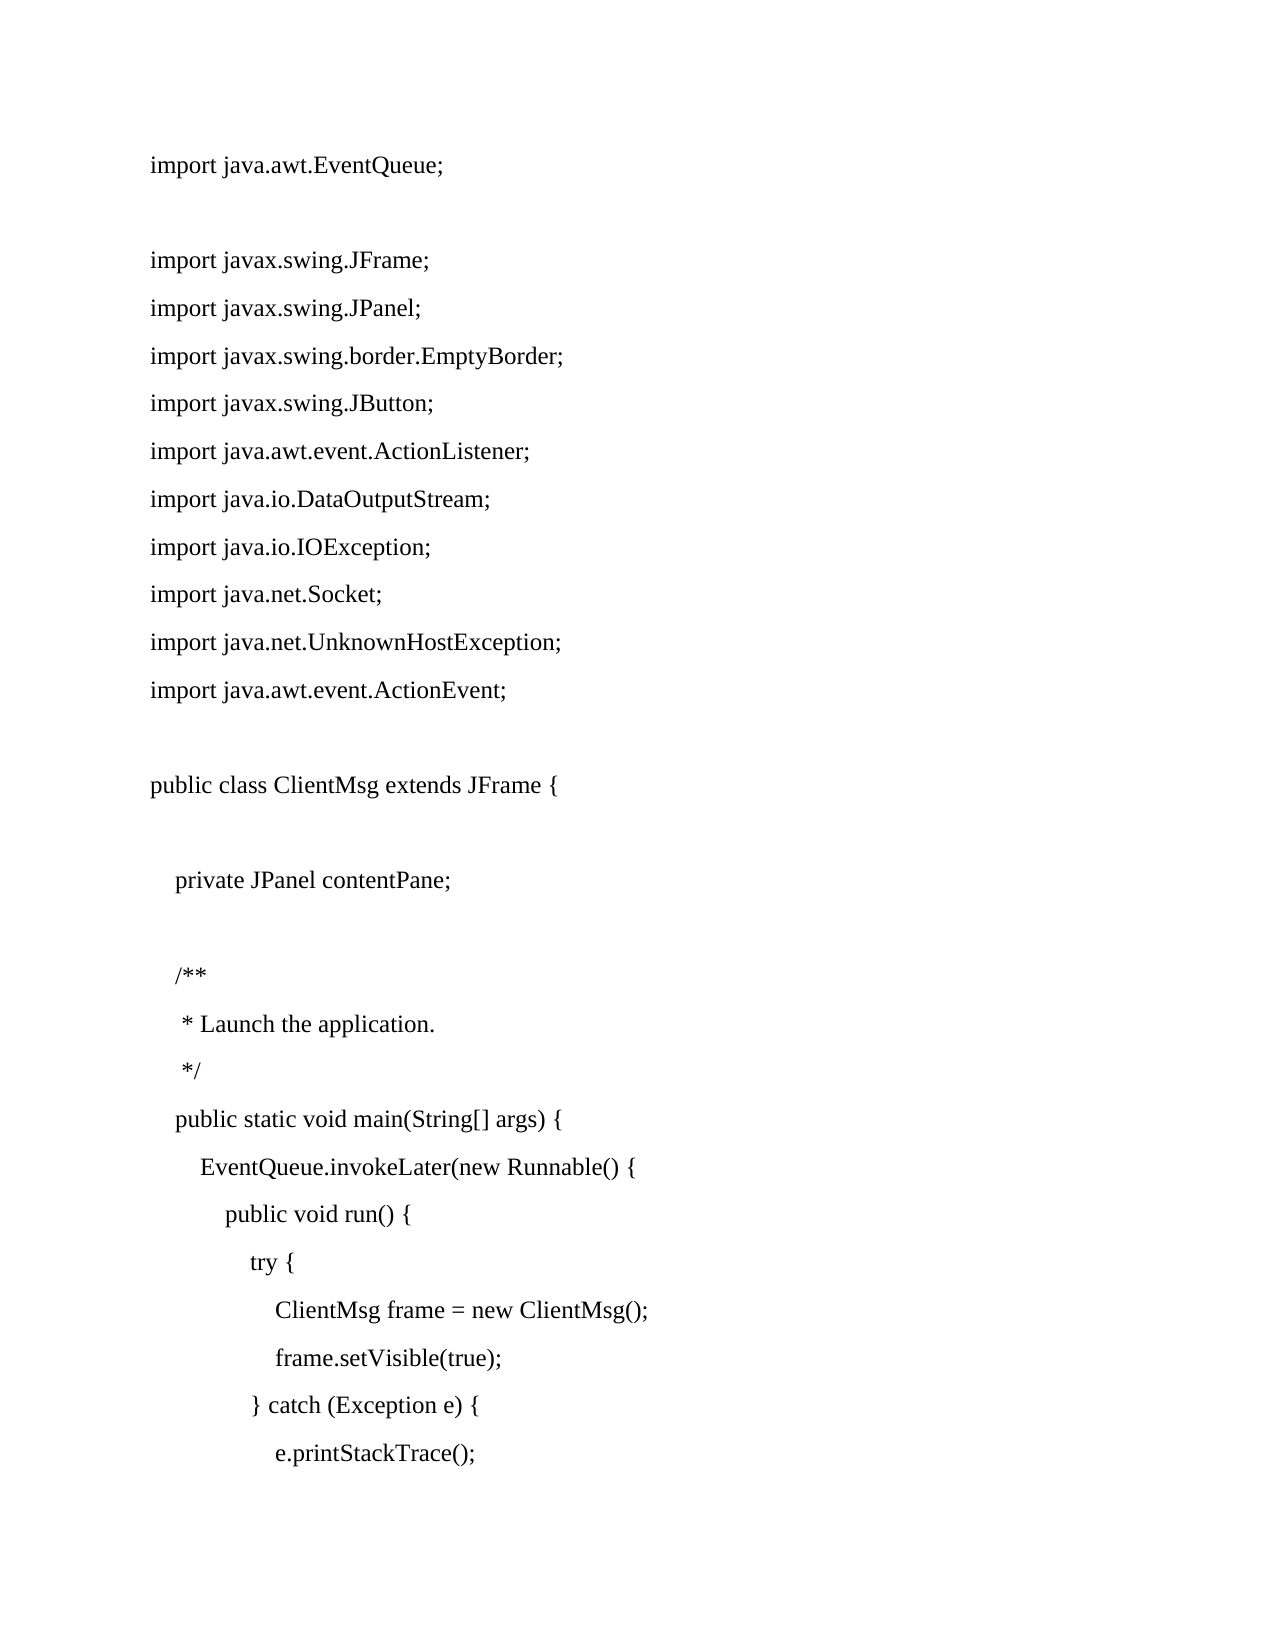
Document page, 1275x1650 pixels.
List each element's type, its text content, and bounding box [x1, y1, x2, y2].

text import java.awt.event.ActionEvent; [150, 675, 1125, 703]
text import javax.swing.JPanel; [150, 293, 1125, 322]
text import javax.swing.border.EmptyBorder; [150, 341, 1125, 369]
text public void run() { [150, 1199, 1125, 1228]
text import javax.swing.JFrame; [150, 245, 1125, 274]
text } catch (Exception e) { [150, 1390, 1125, 1419]
text * Launch the application. [150, 1009, 1125, 1037]
text ClientMsg frame = new ClientMsg(); [150, 1295, 1125, 1324]
text import java.net.Socket; [150, 579, 1125, 608]
text frame.setVisible(true); [150, 1343, 1125, 1371]
text try { [150, 1247, 1125, 1276]
text public static void main(String[] args) { [150, 1104, 1125, 1133]
text import java.io.IOException; [150, 532, 1125, 560]
text public class ClientMsg extends JFrame { [150, 770, 1125, 799]
text import javax.swing.JButton; [150, 388, 1125, 417]
text import java.awt.event.ActionListener; [150, 436, 1125, 465]
text private JPanel contentPane; [150, 866, 1125, 894]
text import java.net.UnknownHostException; [150, 627, 1125, 656]
text */ [150, 1056, 1125, 1085]
text e.printStackTrace(); [150, 1438, 1125, 1467]
text /** [150, 961, 1125, 990]
text import java.io.DataOutputStream; [150, 484, 1125, 513]
text import java.awt.EventQueue; [150, 150, 1125, 179]
text EventQueue.invokeLater(new Runnable() { [150, 1152, 1125, 1181]
